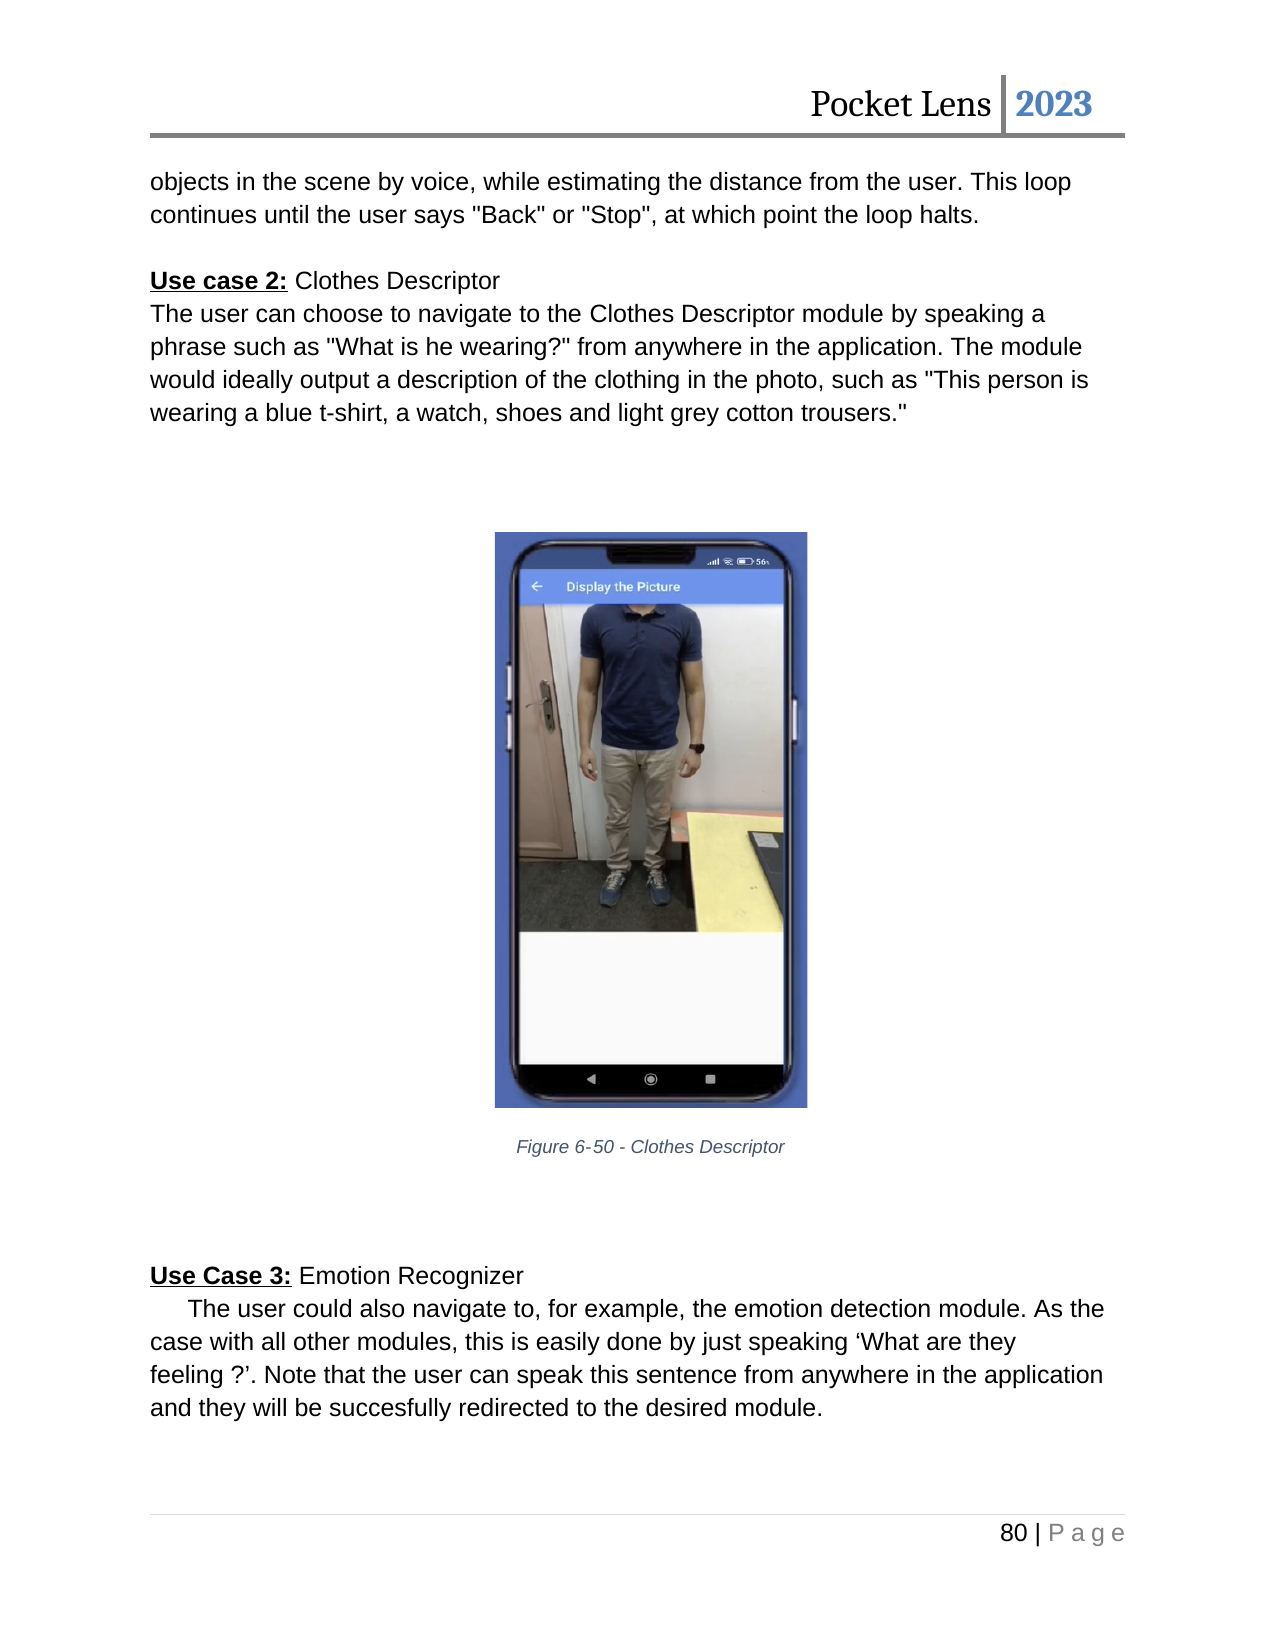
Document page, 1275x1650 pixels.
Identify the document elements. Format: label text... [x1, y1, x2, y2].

text The user could also navigate to, for example, the emotion detection module. As the case with all other modules, this is easily done by just speaking ‘What are they feeling ?’. Note that the user can speak this sentence from anywhere in the application and they will be succesfully redirected to the desired module. [150, 1294, 1125, 1422]
text Use Case 3: Emotion Recognizer [150, 1261, 1125, 1290]
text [150, 167, 1125, 228]
text The user can choose to navigate to the Clothes Descriptor module by speaking a phrase such as "What is he wearing?" from anywhere in the application. The module would ideally output a description of the clothing in the photo, such as "This person is wearing a blue t-shirt, a watch, shoes and light grey cotton trousers." [150, 299, 1125, 426]
picture [494, 532, 808, 1108]
text Use case 2: Clothes Descriptor [150, 266, 1125, 294]
